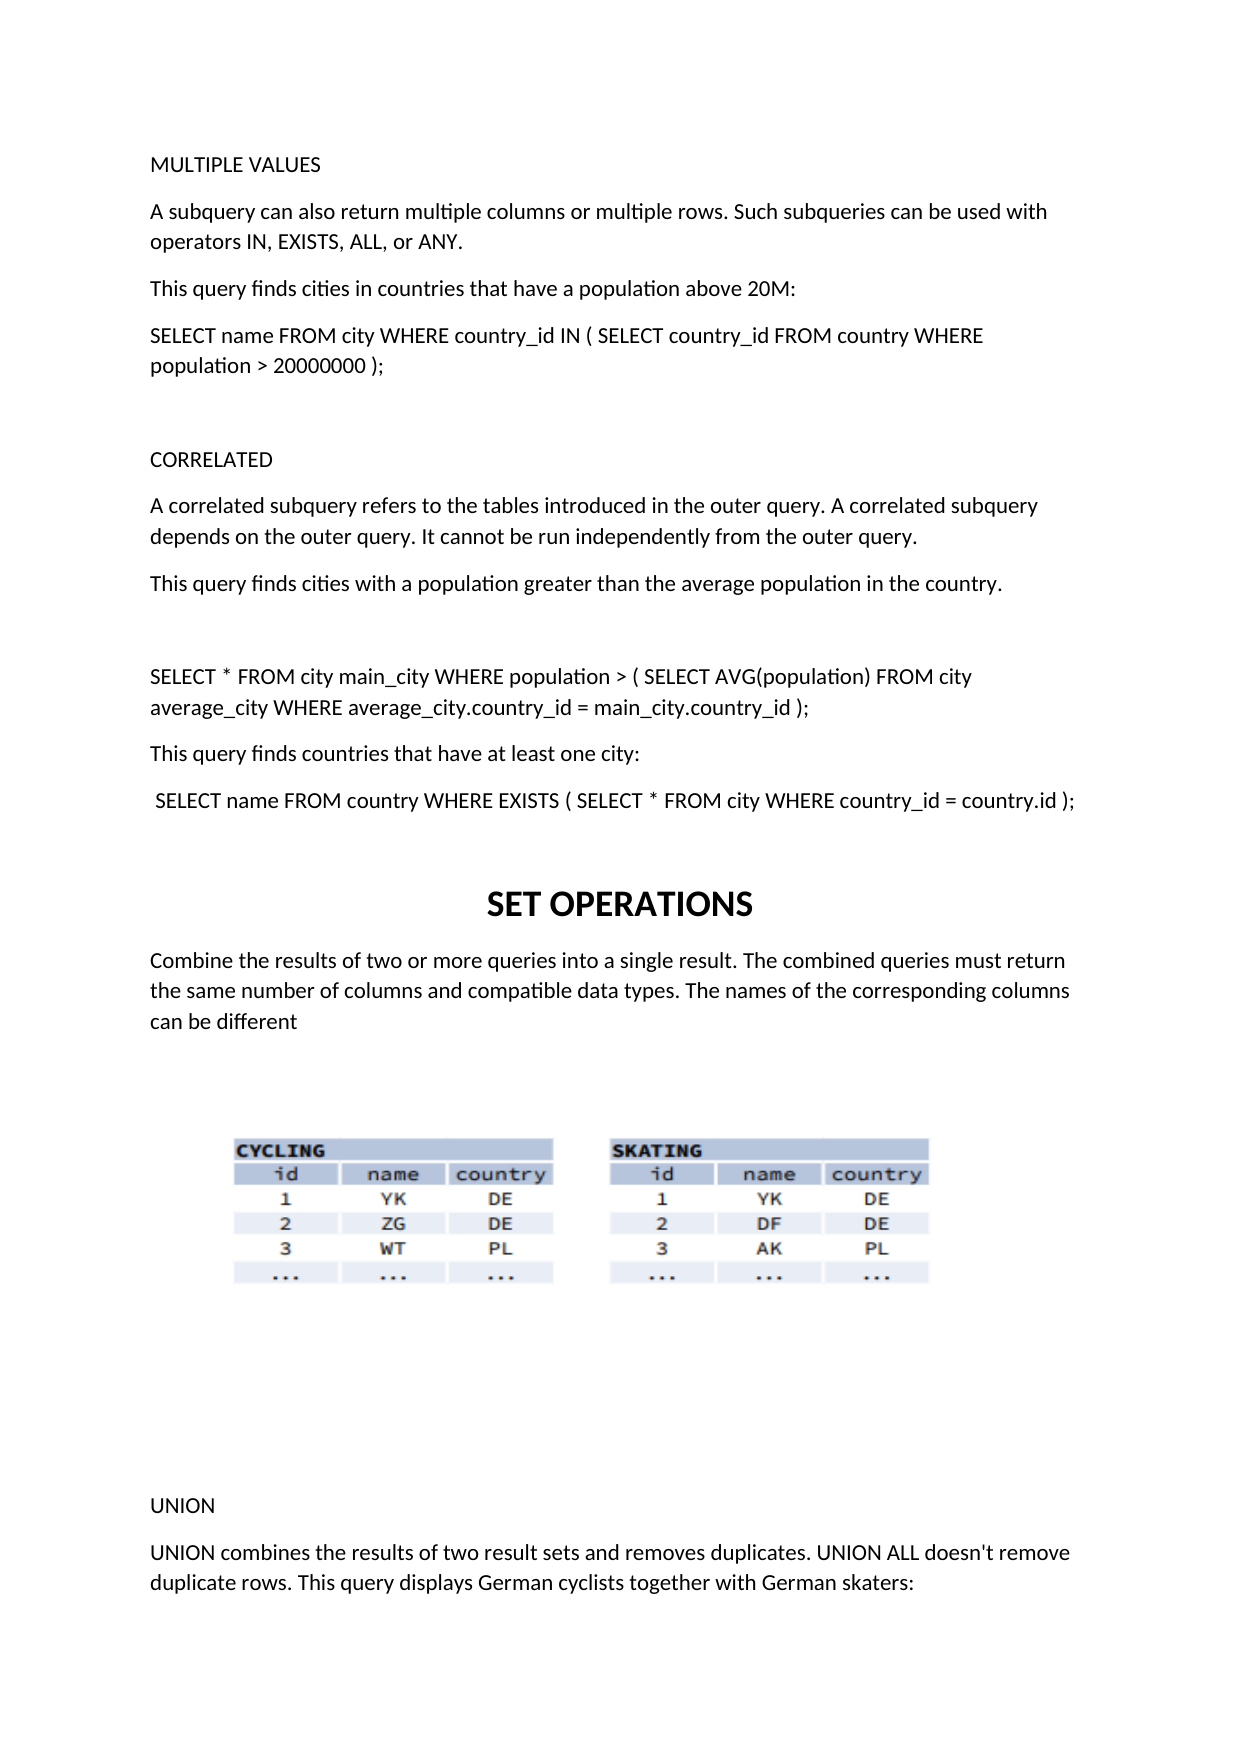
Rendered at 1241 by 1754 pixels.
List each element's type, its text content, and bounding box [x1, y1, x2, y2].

picture [150, 1100, 1006, 1332]
text This query finds countries that have at least one city: [150, 739, 1090, 768]
text This query finds cities in countries that have a population above 20M: [150, 274, 1090, 302]
text UNION [150, 1491, 1090, 1519]
text A subquery can also return multiple columns or multiple rows. Such subqueries can be used with operators IN, EXISTS, ALL, or ANY. [150, 197, 1090, 255]
text This query finds cities with a population greater than the average population in the country. [150, 569, 1090, 597]
text SET OPERATIONS [150, 880, 1090, 926]
text CORRELATED [150, 445, 1090, 473]
text SELECT name FROM city WHERE country_id IN ( SELECT country_id FROM country WHERE population > 20000000 ); [150, 321, 1090, 379]
text UNION combines the results of two result sets and removes duplicates. UNION ALL doesn't remove duplicate rows. This query displays German cyclists together with German skaters: [150, 1538, 1090, 1596]
text A correlated subquery refers to the tables introduced in the outer query. A correlated subquery depends on the outer query. It cannot be run independently from the outer query. [150, 492, 1090, 550]
text SELECT * FROM city main_city WHERE population > ( SELECT AVG(population) FROM city average_city WHERE average_city.country_id = main_city.country_id ); [150, 662, 1090, 721]
text Combine the results of two or more queries into a single result. The combined queries must return the same number of columns and compatible data types. The names of the corresponding columns can be different [150, 946, 1090, 1035]
text MULTIPLE VALUES [150, 150, 1090, 178]
text SELECT name FROM country WHERE EXISTS ( SELECT * FROM city WHERE country_id = country.id ); [150, 786, 1090, 814]
